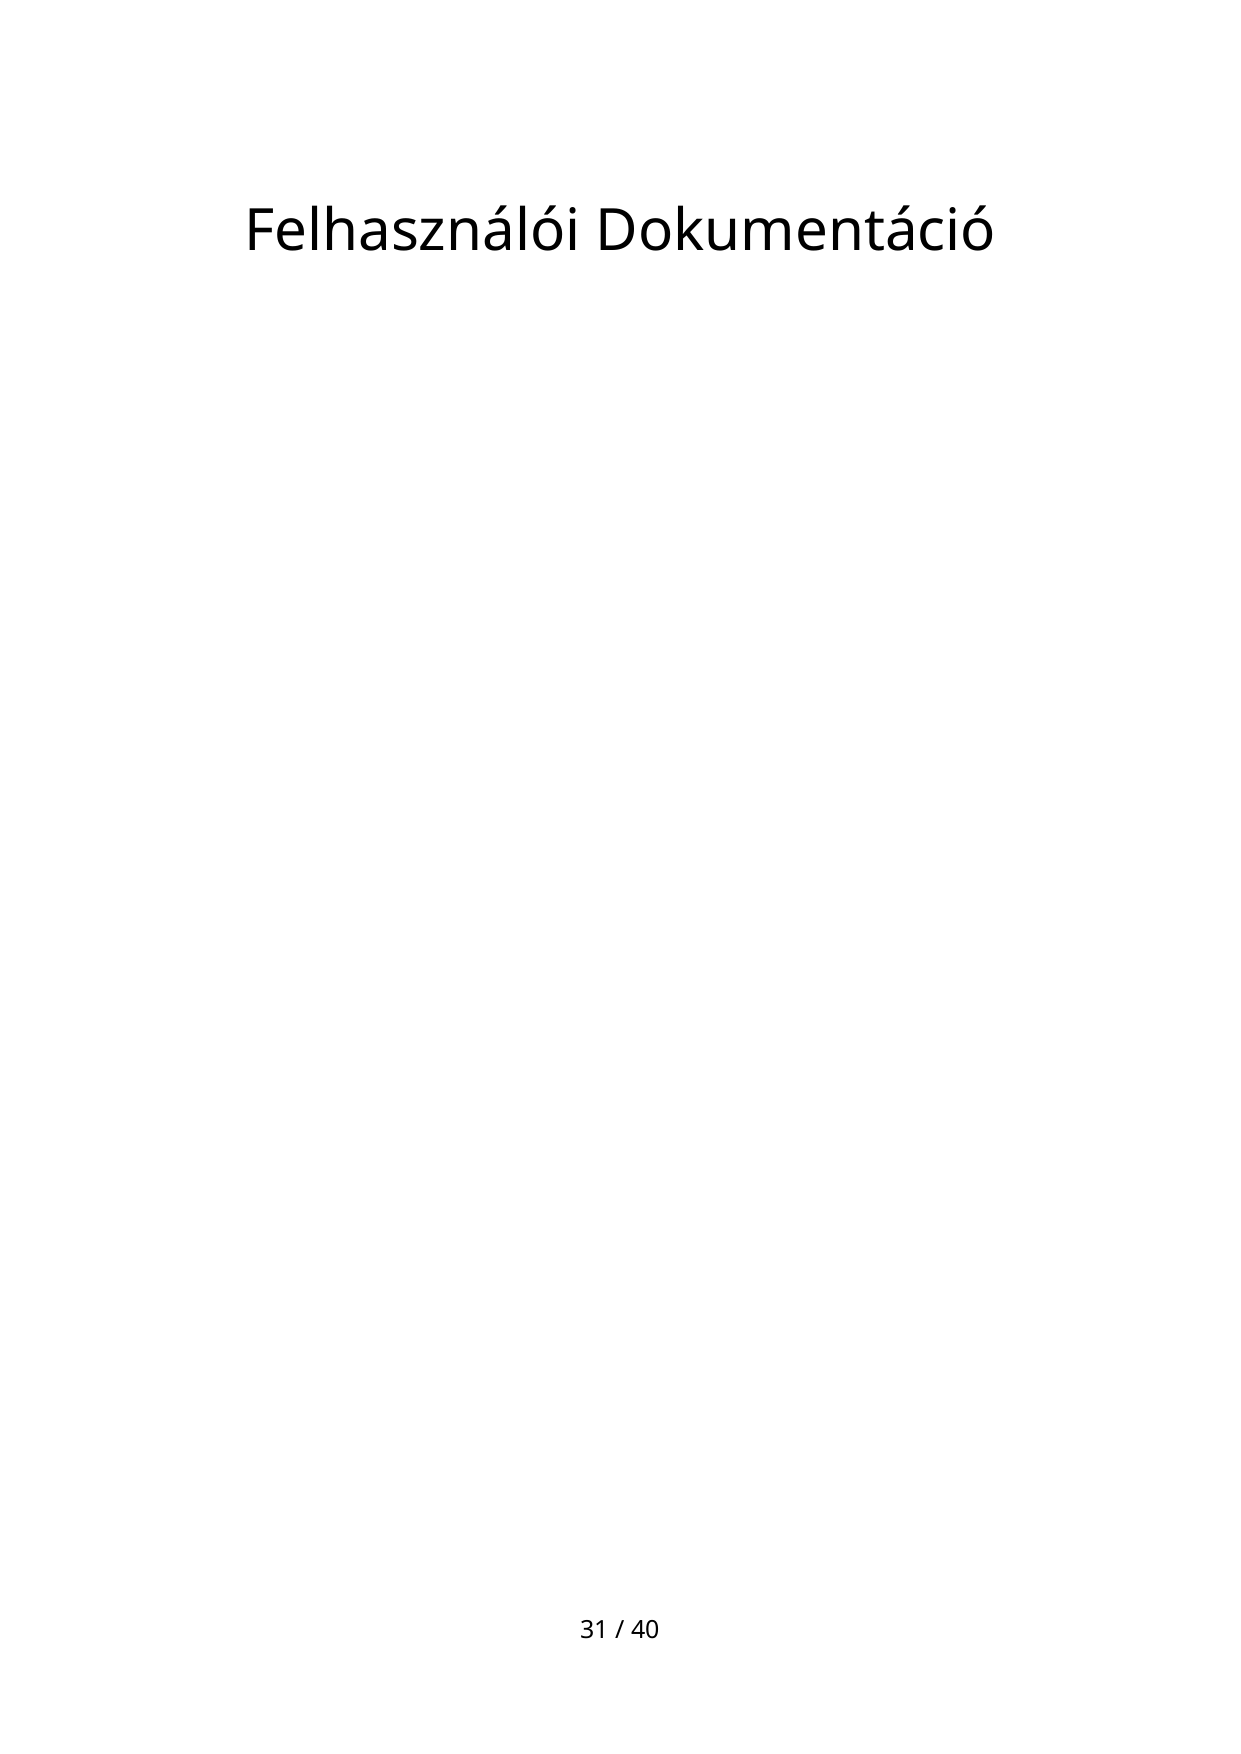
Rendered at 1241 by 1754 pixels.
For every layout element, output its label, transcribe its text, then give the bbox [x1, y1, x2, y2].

subtitle Felhasználói Dokumentáció [150, 187, 1090, 333]
